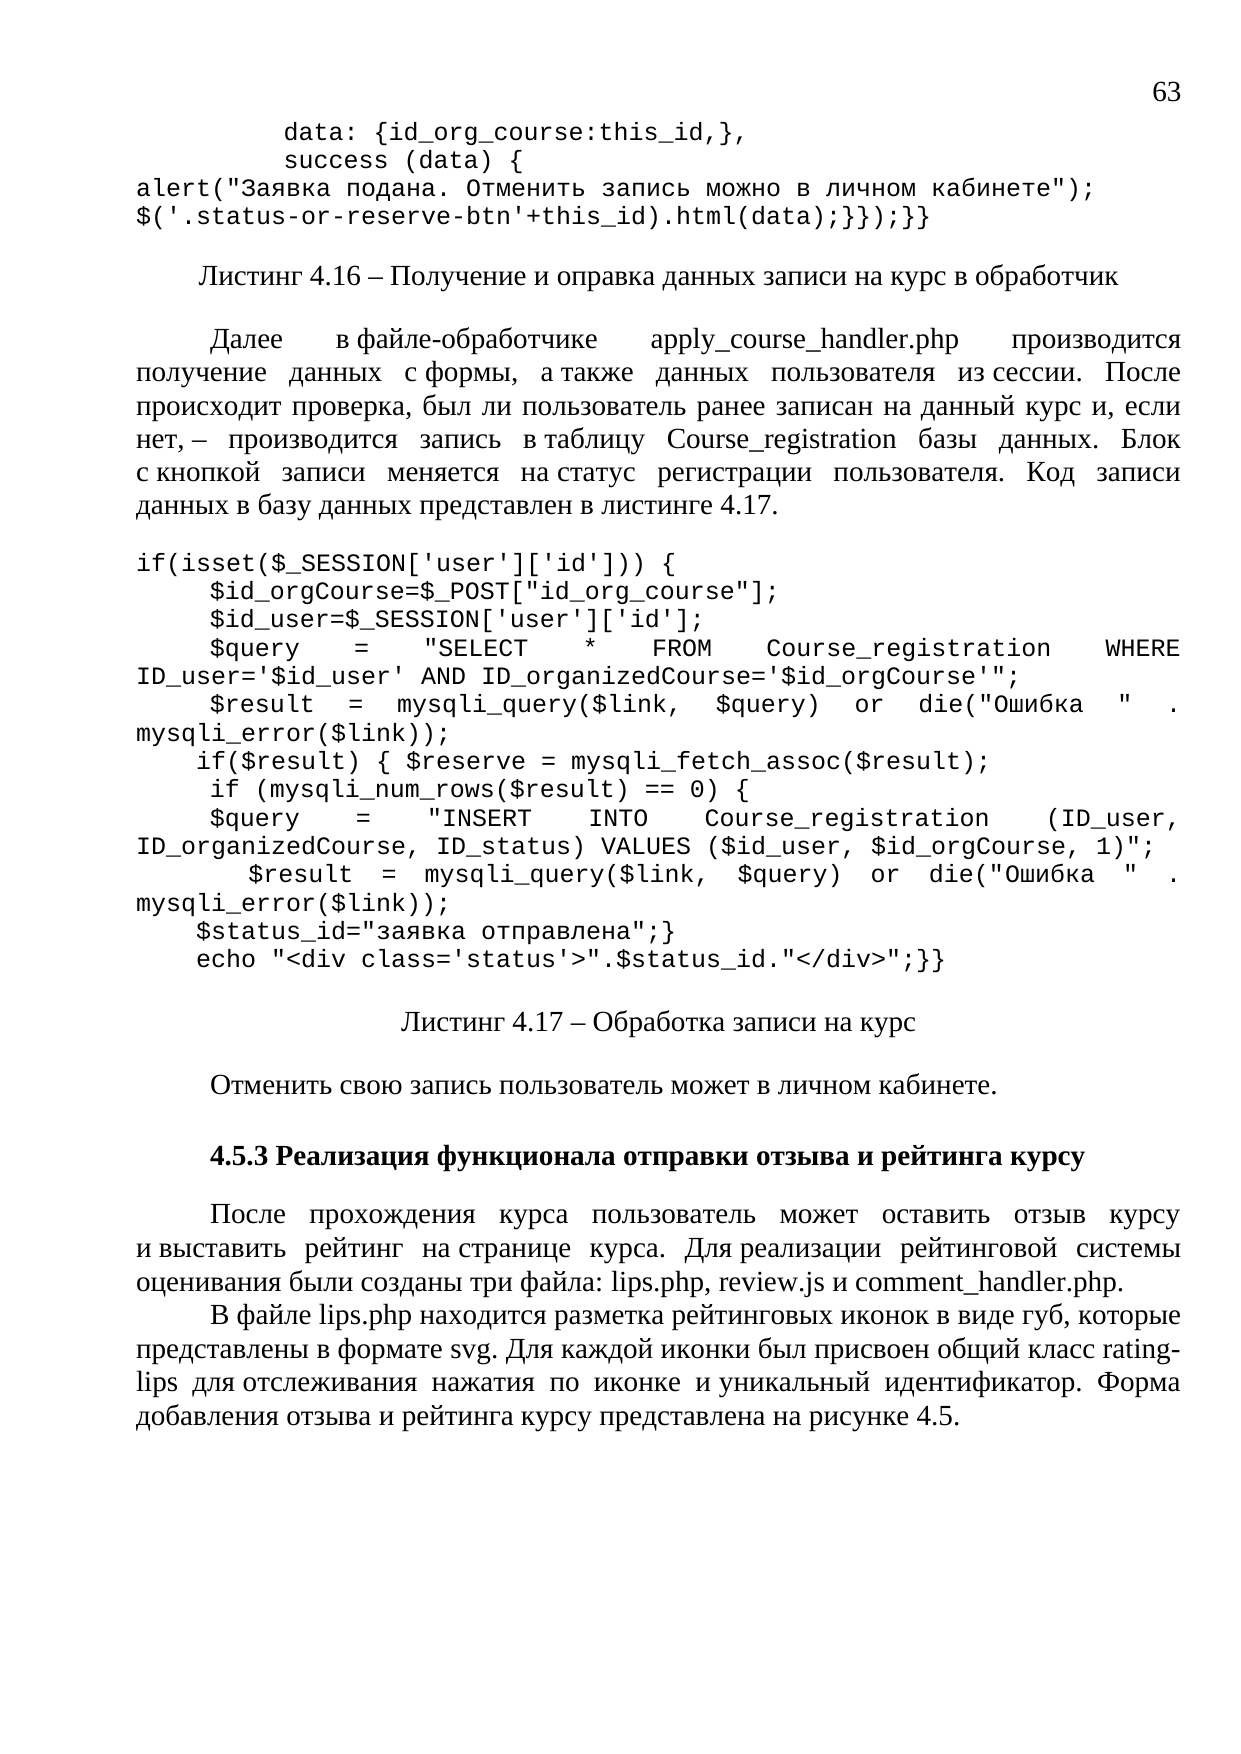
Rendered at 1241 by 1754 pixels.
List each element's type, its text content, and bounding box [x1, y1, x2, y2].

text $result = mysqli_query($link, $query) or die("Ошибка " . mysqli_error($link)); [136, 862, 1181, 918]
text $status_id="заявка отправлена";} [136, 918, 1181, 947]
text Отменить свою запись пользователь может в личном кабинете. [136, 1067, 1181, 1101]
text data: {id_org_course:this_id,}, [136, 118, 1181, 146]
text $id_user=$_SESSION['user']['id']; [136, 607, 1181, 635]
text $query = "SELECT * FROM Course_registration WHERE ID_user='$id_user' AND ID_organizedCourse='$id_orgCourse'"; [136, 635, 1181, 692]
text $query = "INSERT INTO Course_registration (ID_user, ID_organizedCourse, ID_status) VALUES ($id_user, $id_orgCourse, 1)"; [136, 805, 1181, 862]
text 4.5.3 Реализация функционала отправки отзыва и рейтинга курсу [136, 1138, 1181, 1172]
text Листинг 4.17 – Обработка записи на курс [136, 1004, 1181, 1038]
text if($result) { $reserve = mysqli_fetch_assoc($result); [136, 748, 1181, 777]
text $('.status-or-reserve-btn'+this_id).html(data);}});}} [136, 202, 1181, 230]
text $result = mysqli_query($link, $query) or die("Ошибка " . mysqli_error($link)); [136, 692, 1181, 748]
text success (data) { [136, 146, 1181, 174]
text После прохождения курса пользователь может оставить отзыв курсу и выставить рейтинг на странице курса. Для реализации рейтинговой системы оценивания были созданы три файла: lips.php, review.js и comment_handler.php. [136, 1197, 1181, 1297]
text Листинг 4.16 – Получение и оправка данных записи на курс в обработчик [136, 259, 1181, 292]
text $id_orgCourse=$_POST["id_org_course"]; [136, 578, 1181, 607]
text if (mysqli_num_rows($result) == 0) { [136, 777, 1181, 805]
text alert("Заявка подана. Отменить запись можно в личном кабинете"); [136, 174, 1181, 202]
text Далее в файле-обработчике apply_course_handler.php производится получение данных с формы, а также данных пользователя из сессии. После происходит проверка, был ли пользователь ранее записан на данный курс и, если нет, – производится запись в таблицу Course_registration базы данных. Блок с кнопкой записи меняется на статус регистрации пользователя. Код записи данных в базу данных представлен в листинге 4.17. [136, 322, 1181, 521]
text echo "<div class='status'>".$status_id."</div>";}} [136, 947, 1181, 975]
text В файле lips.php находится разметка рейтинговых иконок в виде губ, которые представлены в формате svg. Для каждой иконки был присвоен общий класс rating-lips для отслеживания нажатия по иконке и уникальный идентификатор. Форма добавления отзыва и рейтинга курсу представлена на рисунке 4.5. [136, 1297, 1181, 1431]
text if(isset($_SESSION['user']['id'])) { [136, 550, 1181, 578]
